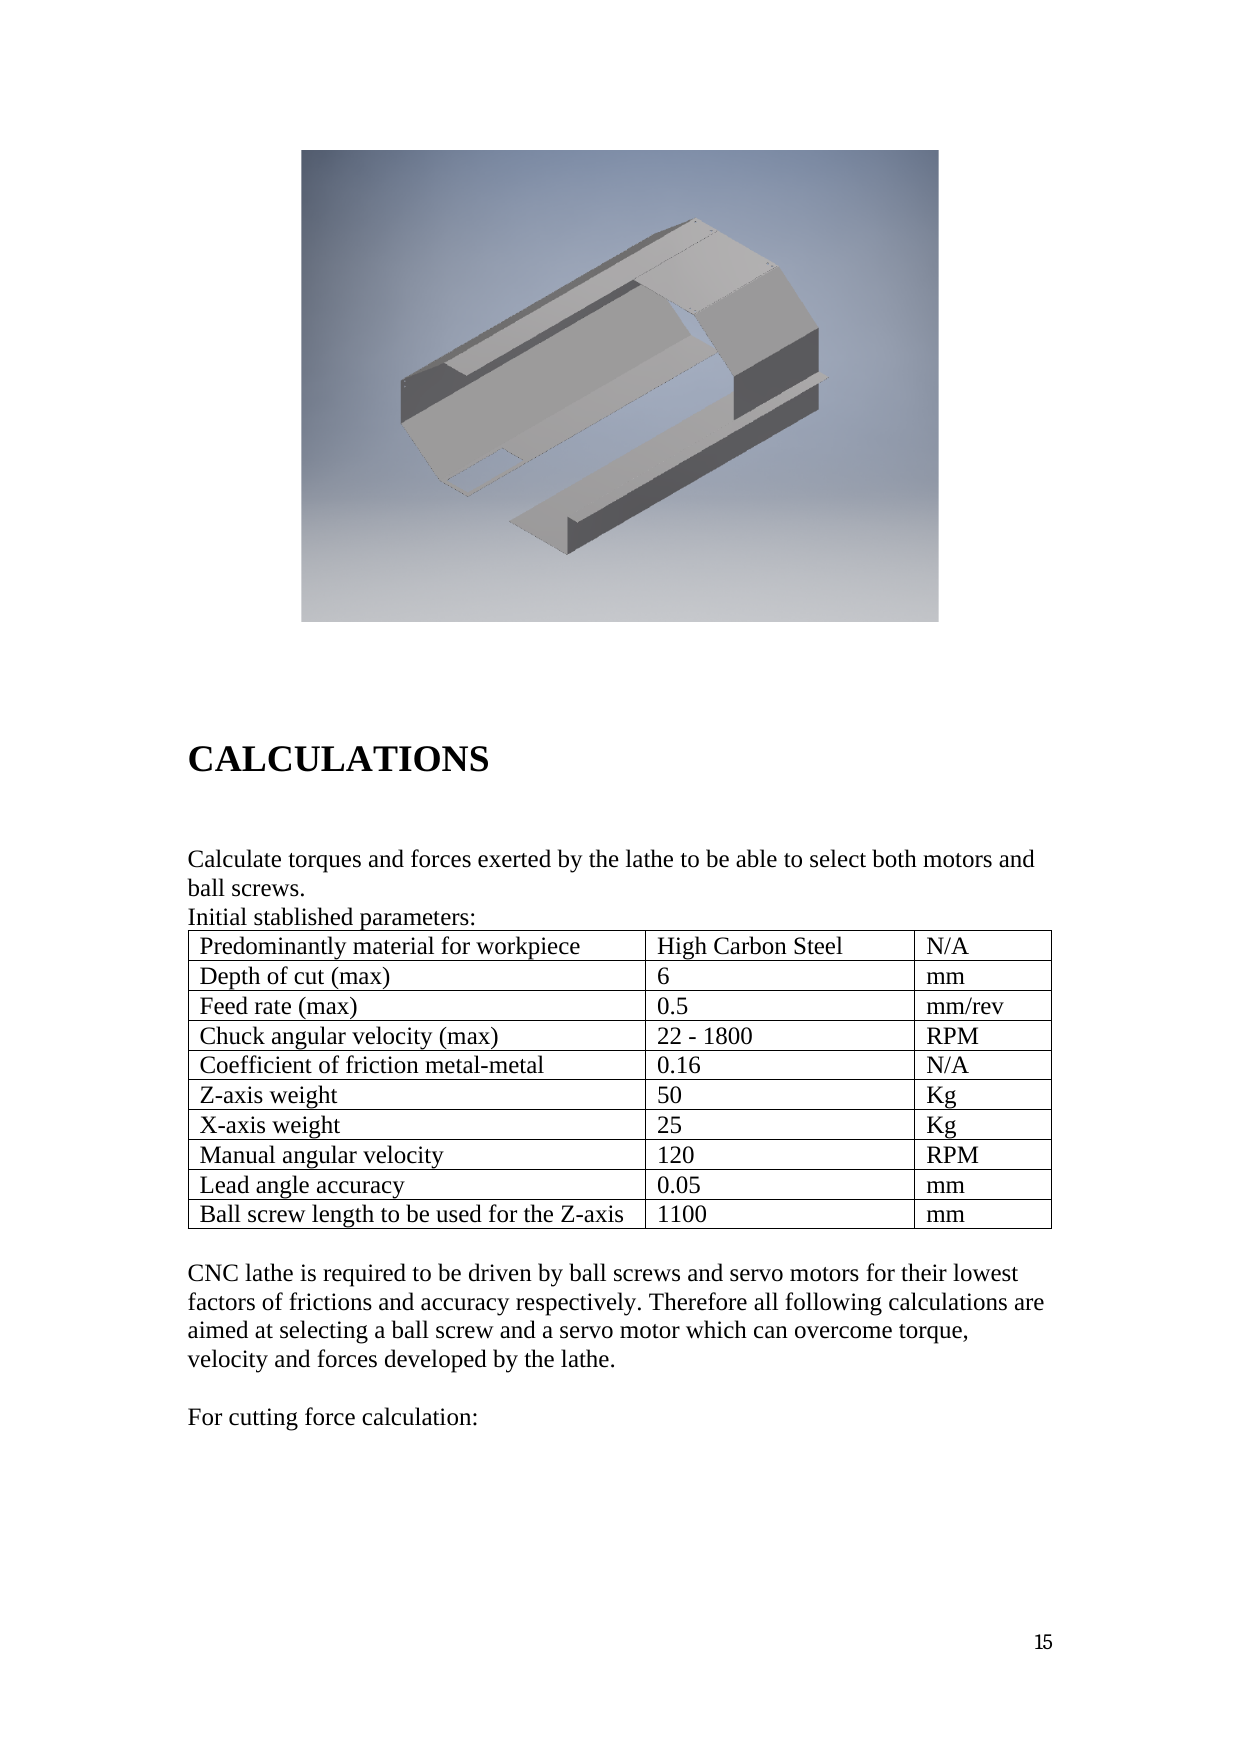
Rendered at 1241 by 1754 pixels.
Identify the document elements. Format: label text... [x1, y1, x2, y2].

table_cell 1100 [646, 1200, 914, 1228]
table_cell Kg [915, 1110, 1051, 1139]
text Initial stablished parameters: [187, 902, 1053, 930]
table_cell mm [915, 1200, 1051, 1228]
picture [301, 150, 939, 622]
table_cell Kg [915, 1080, 1051, 1109]
table_cell Depth of cut (max) [189, 961, 645, 990]
table_cell Feed rate (max) [189, 991, 645, 1020]
table_cell 50 [646, 1080, 914, 1109]
table_cell 0.16 [646, 1051, 914, 1079]
subtitle Calculations [187, 736, 1053, 779]
table_header Predominantly material for workpiece [189, 931, 645, 960]
table_cell 25 [646, 1110, 914, 1139]
table_cell mm [915, 1170, 1051, 1198]
text Calculate torques and forces exerted by the lathe to be able to select both motors and ball screws. [187, 844, 1053, 902]
table_cell RPM [915, 1021, 1051, 1049]
table_cell X-axis weight [189, 1110, 645, 1139]
table_cell Lead angle accuracy [189, 1170, 645, 1198]
table_cell 22 - 1800 [646, 1021, 914, 1049]
table_cell 120 [646, 1140, 914, 1169]
table_cell 6 [646, 961, 914, 990]
table_cell Ball screw length to be used for the Z-axis [189, 1200, 645, 1228]
table_cell 0.05 [646, 1170, 914, 1198]
table_cell RPM [915, 1140, 1051, 1169]
table_cell mm/rev [915, 991, 1051, 1020]
text CNC lathe is required to be driven by ball screws and servo motors for their lowest factors of frictions and accuracy respectively. Therefore all following calculations are aimed at selecting a ball screw and a servo motor which can overcome torque, velocity and forces developed by the lathe. [187, 1258, 1053, 1373]
table_header High Carbon Steel [646, 931, 914, 960]
table_header N/A [915, 931, 1051, 960]
table_cell 0.5 [646, 991, 914, 1020]
text For cutting force calculation: [187, 1402, 1053, 1431]
table_cell mm [915, 961, 1051, 990]
table_cell Manual angular velocity [189, 1140, 645, 1169]
table_cell N/A [915, 1051, 1051, 1079]
table_cell Chuck angular velocity (max) [189, 1021, 645, 1049]
table_cell Z-axis weight [189, 1080, 645, 1109]
table_cell Coefficient of friction metal-metal [189, 1051, 645, 1079]
